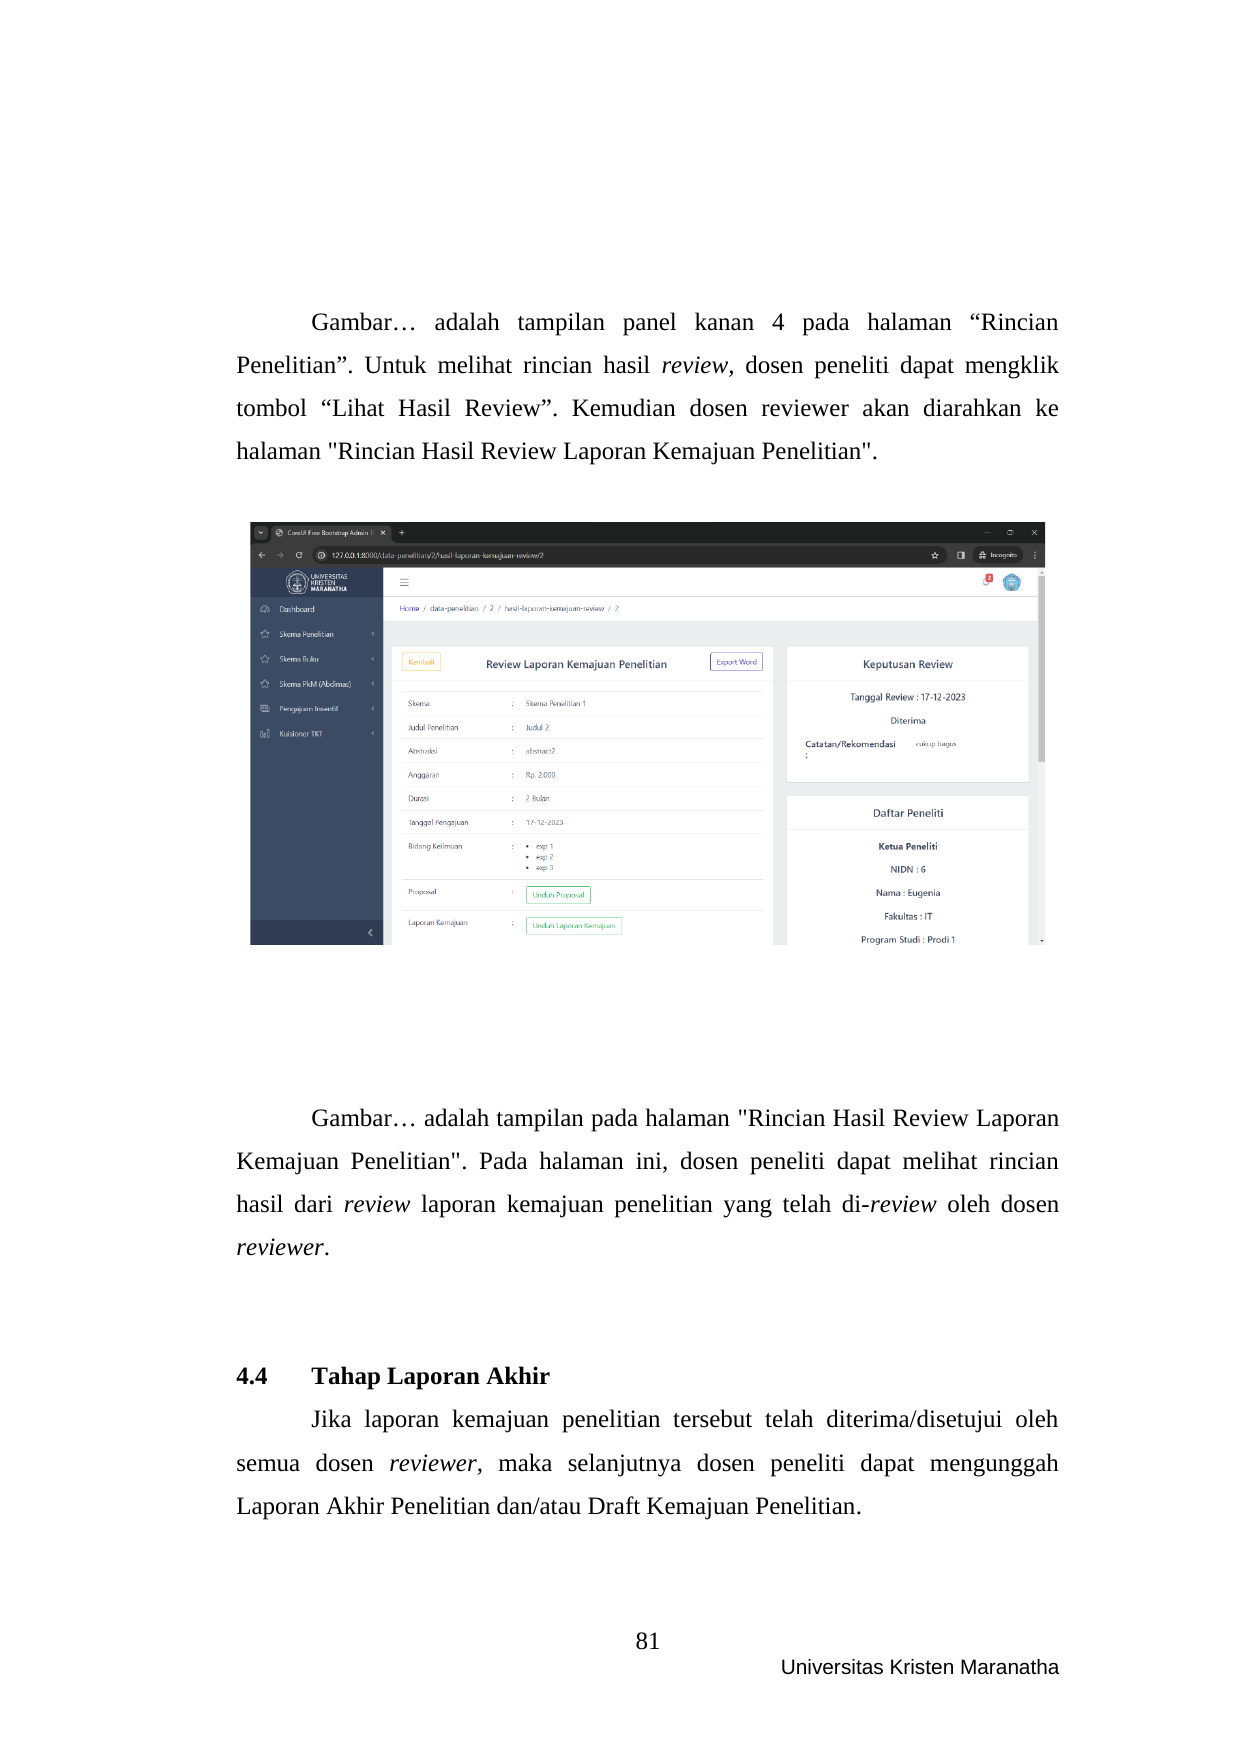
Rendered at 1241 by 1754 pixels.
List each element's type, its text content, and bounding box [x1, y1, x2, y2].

subtitle 4.4 Tahap Laporan Akhir [236, 1361, 1059, 1390]
picture [250, 522, 1046, 945]
text Gambar… adalah tampilan panel kanan 4 pada halaman “Rincian Penelitian”. Untuk melihat rincian hasil review, dosen peneliti dapat mengklik tombol “Lihat Hasil Review”. Kemudian dosen reviewer akan diarahkan ke halaman "Rincian Hasil Review Laporan Kemajuan Penelitian". [236, 307, 1059, 465]
text Gambar… adalah tampilan pada halaman "Rincian Hasil Review Laporan Kemajuan Penelitian". Pada halaman ini, dosen peneliti dapat melihat rincian hasil dari review laporan kemajuan penelitian yang telah di-review oleh dosen reviewer. [236, 1103, 1059, 1261]
text Jika laporan kemajuan penelitian tersebut telah diterima/disetujui oleh semua dosen reviewer, maka selanjutnya dosen peneliti dapat mengunggah Laporan Akhir Penelitian dan/atau Draft Kemajuan Penelitian. [236, 1404, 1059, 1519]
